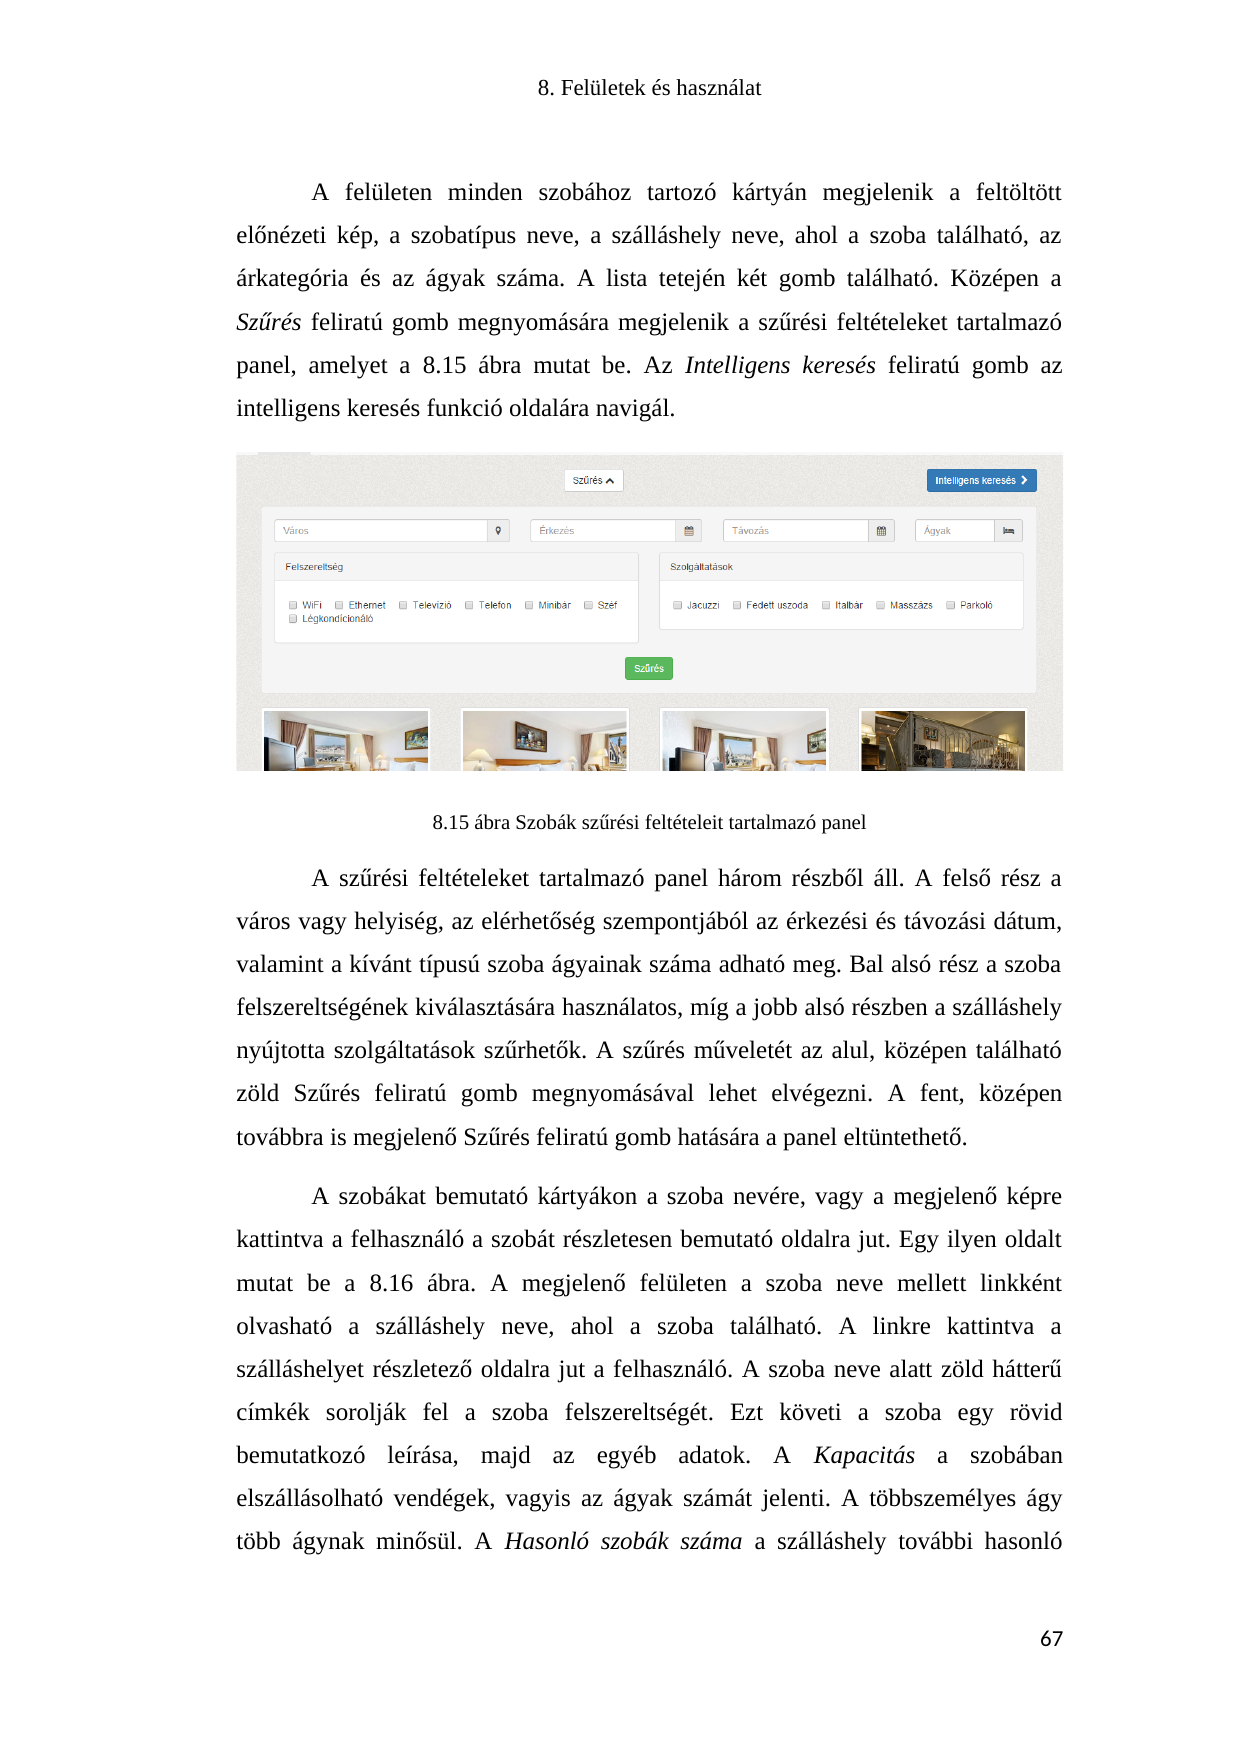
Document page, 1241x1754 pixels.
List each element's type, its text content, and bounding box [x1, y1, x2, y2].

text A szűrési feltételeket tartalmazó panel három részből áll. A felső rész a város vagy helyiség, az elérhetőség szempontjából az érkezési és távozási dátum, valamint a kívánt típusú szoba ágyainak száma adható meg. Bal alsó rész a szoba felszereltségének kiválasztására használatos, míg a jobb alsó részben a szálláshely nyújtotta szolgáltatások szűrhetők. A szűrés műveletét az alul, középen található zöld Szűrés feliratú gomb megnyomásával lehet elvégezni. A fent, középen továbbra is megjelenő Szűrés feliratú gomb hatására a panel eltüntethető. [236, 863, 1063, 1150]
picture [236, 452, 1064, 771]
